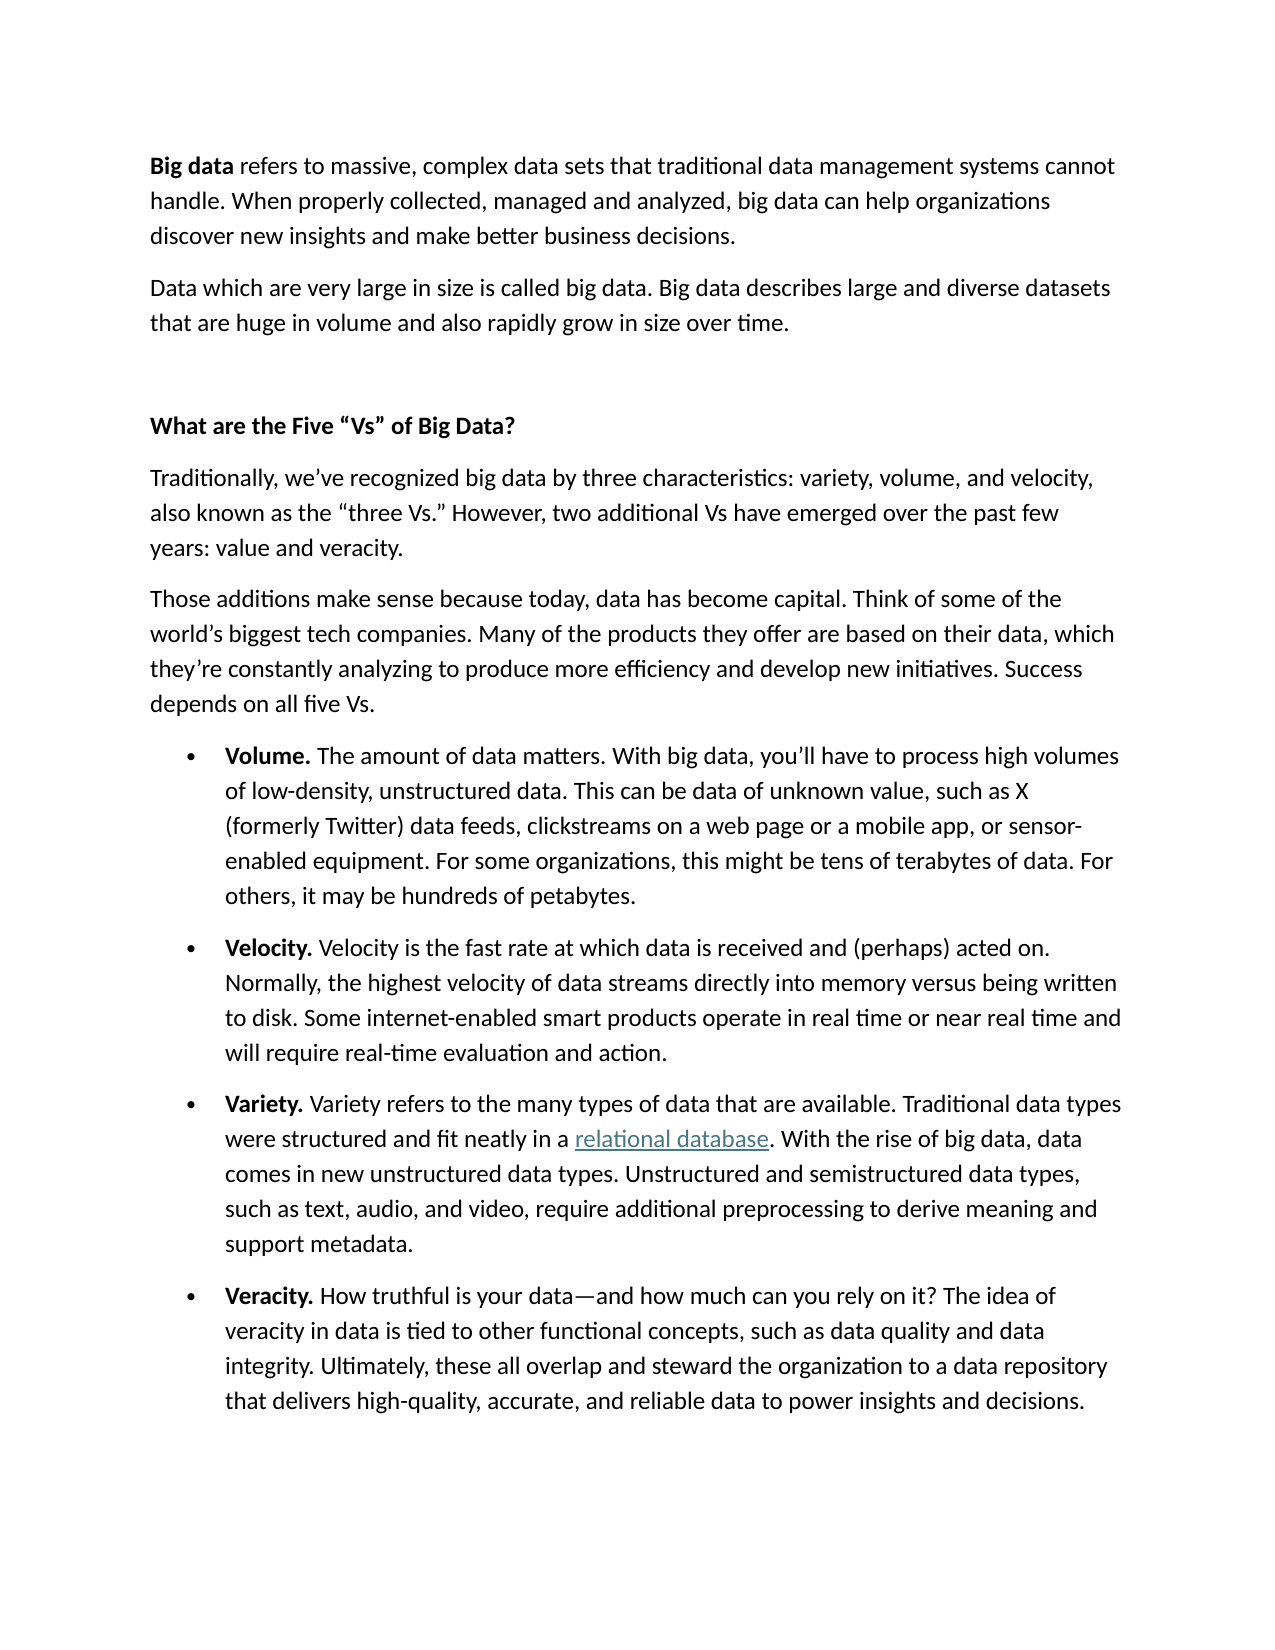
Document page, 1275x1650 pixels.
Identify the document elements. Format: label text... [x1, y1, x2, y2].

list Volume. The amount of data matters. With big data, you’ll have to process high volumes of low-density, unstructured data. This can be data of unknown value, such as X (formerly Twitter) data feeds, clickstreams on a web page or a mobile app, or sensor-enabled equipment. For some organizations, this might be tens of terabytes of data. For others, it may be hundreds of petabytes. [187, 740, 1125, 911]
text What are the Five “Vs” of Big Data? [150, 410, 1125, 441]
text Big data refers to massive, complex data sets that traditional data management systems cannot handle. When properly collected, managed and analyzed, big data can help organizations discover new insights and make better business decisions. [150, 150, 1125, 251]
list Veracity. How truthful is your data—and how much can you rely on it? The idea of veracity in data is tied to other functional concepts, such as data quality and data integrity. Ultimately, these all overlap and steward the organization to a data repository that delivers high-quality, accurate, and reliable data to power insights and decisions. [187, 1280, 1125, 1416]
list Variety. Variety refers to the many types of data that are available. Traditional data types were structured and fit neatly in a relational database. With the rise of big data, data comes in new unstructured data types. Unstructured and semistructured data types, such as text, audio, and video, require additional preprocessing to derive meaning and support metadata. [187, 1088, 1125, 1259]
text Those additions make sense because today, data has become capital. Think of some of the world’s biggest tech companies. Many of the products they offer are based on their data, which they’re constantly analyzing to produce more efficiency and develop new initiatives. Success depends on all five Vs. [150, 583, 1125, 719]
text Traditionally, we’ve recognized big data by three characteristics: variety, volume, and velocity, also known as the “three Vs.” However, two additional Vs have emerged over the past few years: value and veracity. [150, 462, 1125, 562]
list Velocity. Velocity is the fast rate at which data is received and (perhaps) acted on. Normally, the highest velocity of data streams directly into memory versus being written to disk. Some internet-enabled smart products operate in real time or near real time and will require real-time evaluation and action. [187, 932, 1125, 1067]
text Data which are very large in size is called big data. Big data describes large and diverse datasets that are huge in volume and also rapidly grow in size over time. [150, 272, 1125, 337]
